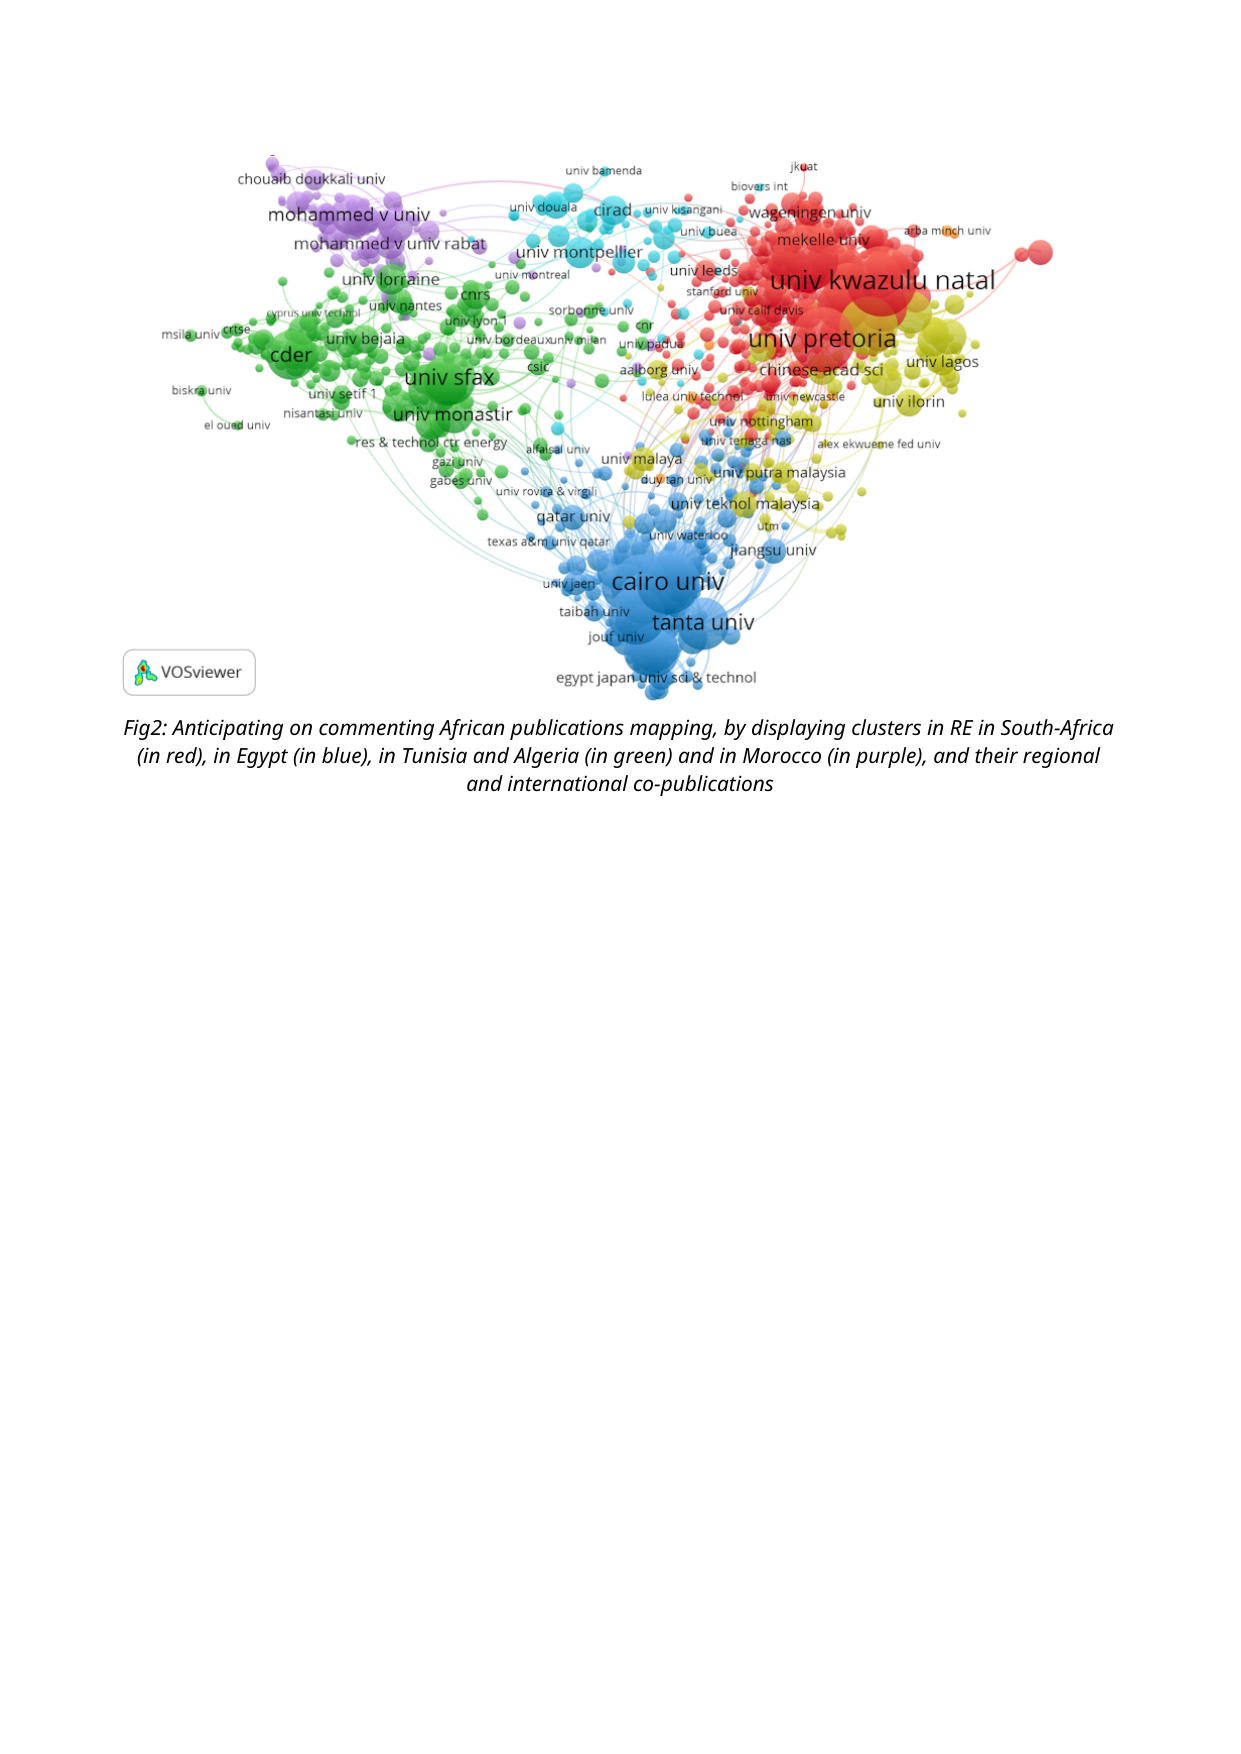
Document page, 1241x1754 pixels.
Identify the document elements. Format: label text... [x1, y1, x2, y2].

text Fig2: Anticipating on commenting African publications mapping, by displaying clusters in RE in South-Africa (in red), in Egypt (in blue), in Tunisia and Algeria (in green) and in Morocco (in purple), and their regional and international co-publications [118, 713, 1122, 798]
picture [118, 155, 1076, 707]
